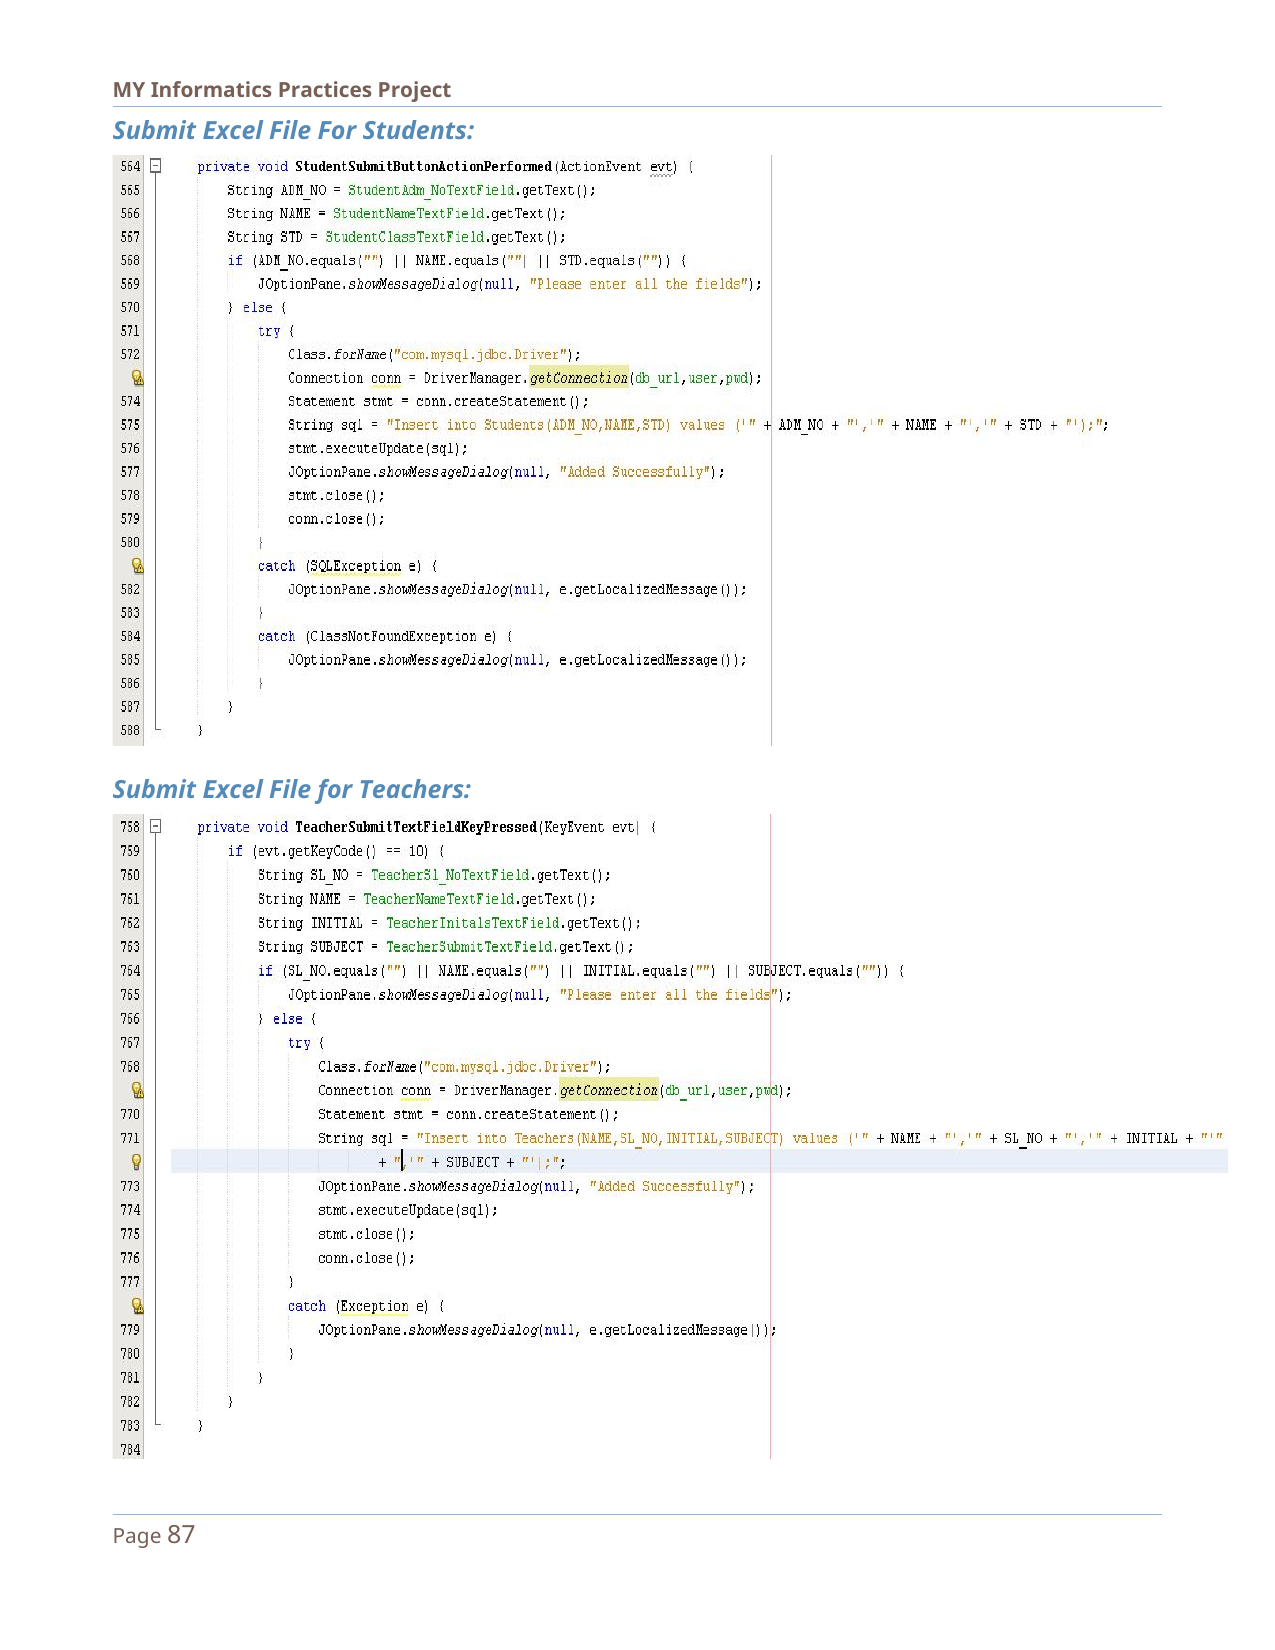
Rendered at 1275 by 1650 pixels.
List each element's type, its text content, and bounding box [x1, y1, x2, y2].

text Submit Excel File For Students: [112, 112, 1162, 155]
text Submit Excel File for Teachers: [112, 772, 1162, 814]
picture [112, 155, 1169, 746]
picture [112, 814, 1229, 1459]
